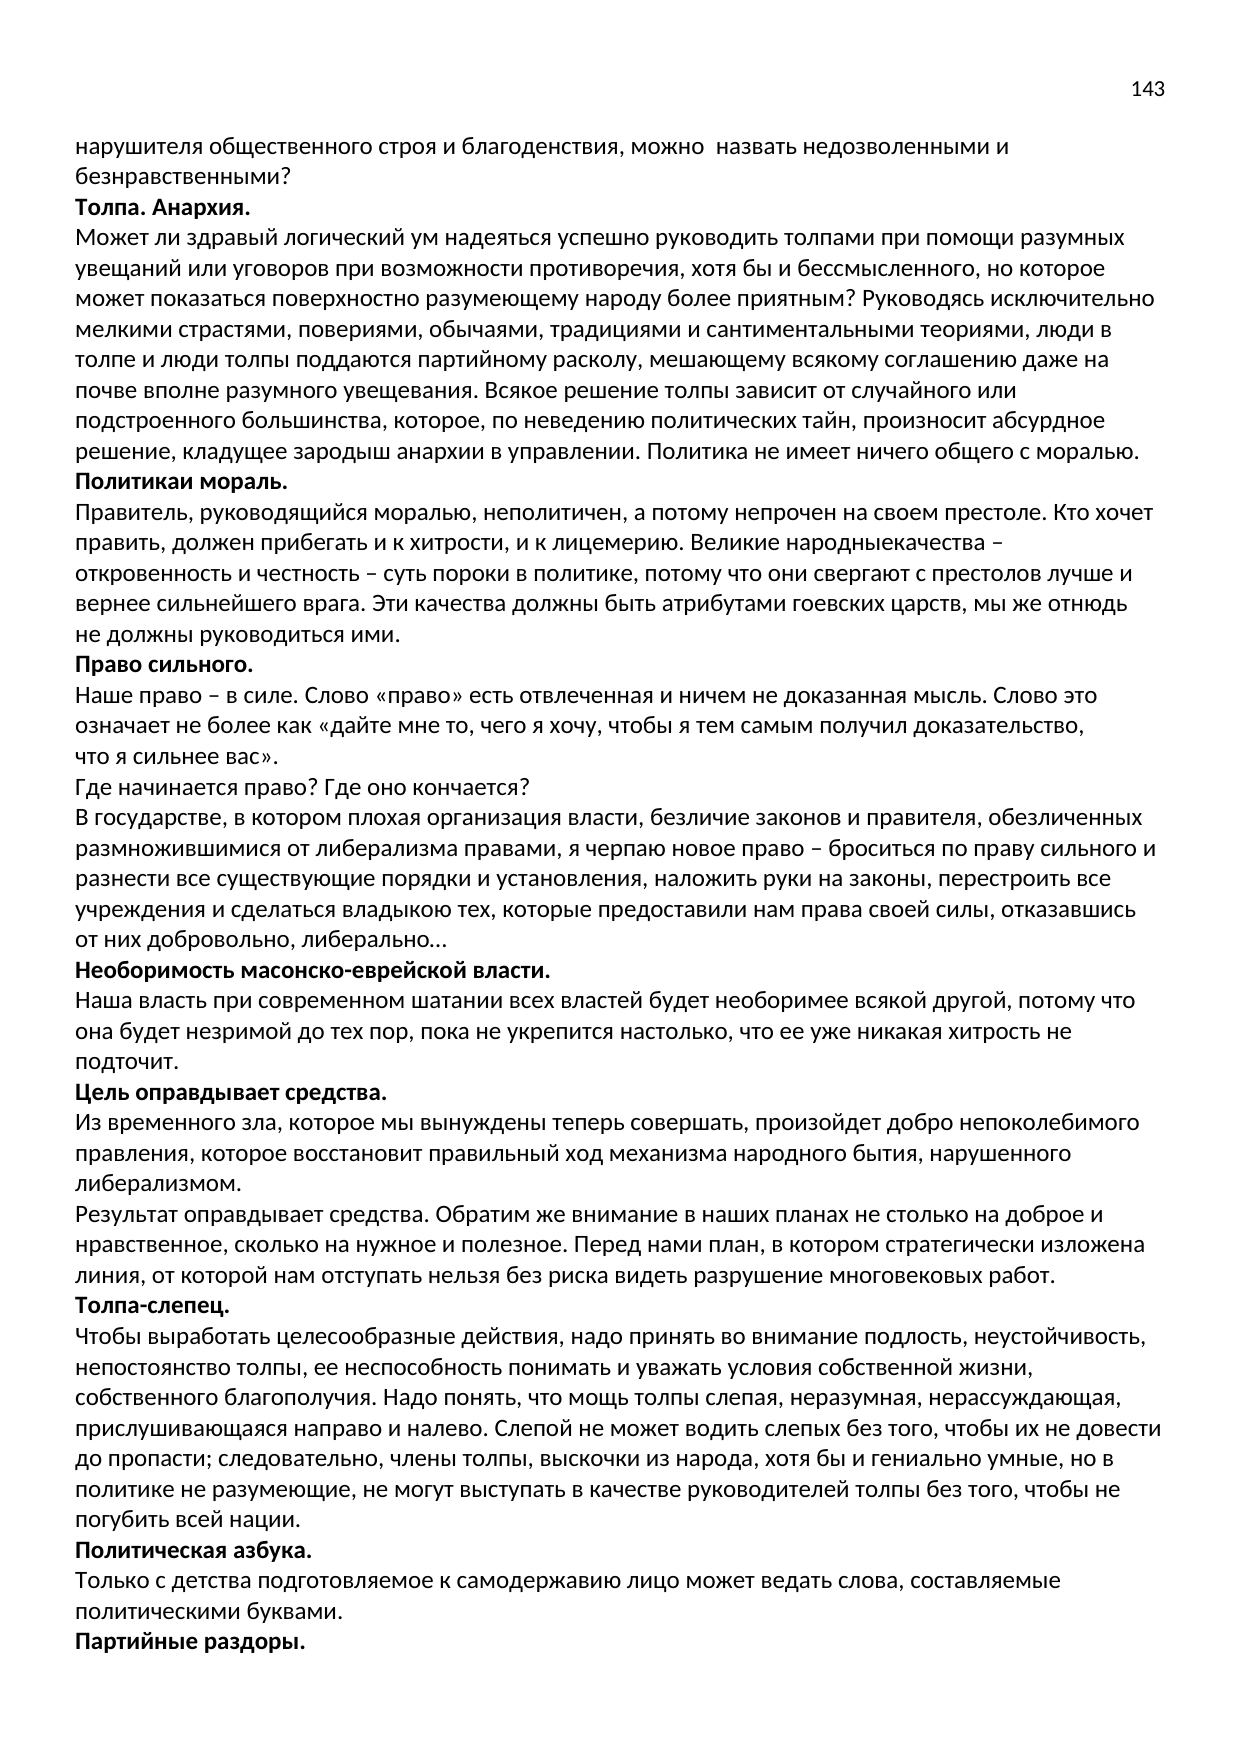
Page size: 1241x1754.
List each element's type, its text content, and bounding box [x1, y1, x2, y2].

text нарушителя общественного строя и благоденствия, можно назвать недозволенными и безнравственными? [75, 130, 1165, 191]
text Может ли здравый логический ум надеяться успешно руководить толпами при помощи разумных увещаний или уговоров при возможности противоречия, хотя бы и бессмысленного, но которое может показаться поверхностно разумеющему народу более приятным? Руководясь исключительно [75, 221, 1165, 313]
text Право сильного. [75, 649, 1165, 679]
text Результат оправдывает средства. Обратим же внимание в наших планах не столько на доброе и нравственное, сколько на нужное и полезное. Перед нами план, в котором стратегически изложена [75, 1198, 1165, 1259]
text В государстве, в котором плохая организация власти, безличие законов и правителя, обезличенных размножившимися от либерализма правами, я черпаю новое право – броситься по праву сильного и разнести все существующие порядки и установления, наложить руки на законы, перестроить все учреждения и сделаться владыкою тех, которые предоставили нам права своей силы, отказавшись от них добровольно, либерально… [75, 801, 1165, 954]
text не должны руководиться ими. [75, 618, 1165, 649]
text Необоримость масонско-еврейской власти. [75, 954, 1165, 984]
text Толпа. Анархия. [75, 191, 1165, 221]
text Наше право – в силе. Слово «право» есть отвлеченная и ничем не доказанная мысль. Слово это означает не более как «дайте мне то, чего я хочу, чтобы я тем самым получил доказательство, [75, 679, 1165, 740]
text мелкими страстями, повериями, обычаями, традициями и сантиментальными теориями, люди в толпе и люди толпы поддаются партийному расколу, мешающему всякому соглашению даже на почве вполне разумного увещевания. Всякое решение толпы зависит от случайного или подстроенного большинства, которое, по неведению политических тайн, произносит абсурдное решение, кладущее зародыш анархии в управлении. Политика не имеет ничего общего с моралью. [75, 313, 1165, 466]
text Правитель, руководящийся моралью, неполитичен, а потому непрочен на своем престоле. Кто хочет править, должен прибегать и к хитрости, и к лицемерию. Великие народныекачества – откровенность и честность – суть пороки в политике, потому что они свергают с престолов лучше и вернее сильнейшего врага. Эти качества должны быть атрибутами гоевских царств, мы же отнюдь [75, 496, 1165, 618]
text Политическая азбука. [75, 1534, 1165, 1564]
text Толпа-слепец. [75, 1289, 1165, 1320]
text линия, от которой нам отступать нельзя без риска видеть разрушение многовековых работ. [75, 1259, 1165, 1289]
text Чтобы выработать целесообразные действия, надо принять во внимание подлость, неустойчивость, непостоянство толпы, ее неспособность понимать и уважать условия собственной жизни, собственного благополучия. Надо понять, что мощь толпы слепая, неразумная, нерассуждающая, прислушивающаяся направо и налево. Слепой не может водить слепых без того, чтобы их не довести до пропасти; следовательно, члены толпы, выскочки из народа, хотя бы и гениально умные, но в политике не разумеющие, не могут выступать в качестве руководителей толпы без того, чтобы не погубить всей нации. [75, 1320, 1165, 1534]
text Политикаи мораль. [75, 466, 1165, 496]
text что я сильнее вас». [75, 740, 1165, 771]
text Где начинается право? Где оно кончается? [75, 771, 1165, 801]
text Партийные раздоры. [75, 1625, 1165, 1656]
text Наша власть при современном шатании всех властей будет необоримее всякой другой, потому что она будет незримой до тех пор, пока не укрепится настолько, что ее уже никакая хитрость не подточит. [75, 984, 1165, 1076]
text правления, которое восстановит правильный ход механизма народного бытия, нарушенного либерализмом. [75, 1137, 1165, 1198]
text Цель оправдывает средства. [75, 1076, 1165, 1106]
text Из временного зла, которое мы вынуждены теперь совершать, произойдет добро непоколебимого [75, 1106, 1165, 1137]
text Только с детства подготовляемое к самодержавию лицо может ведать слова, составляемые политическими буквами. [75, 1564, 1165, 1625]
